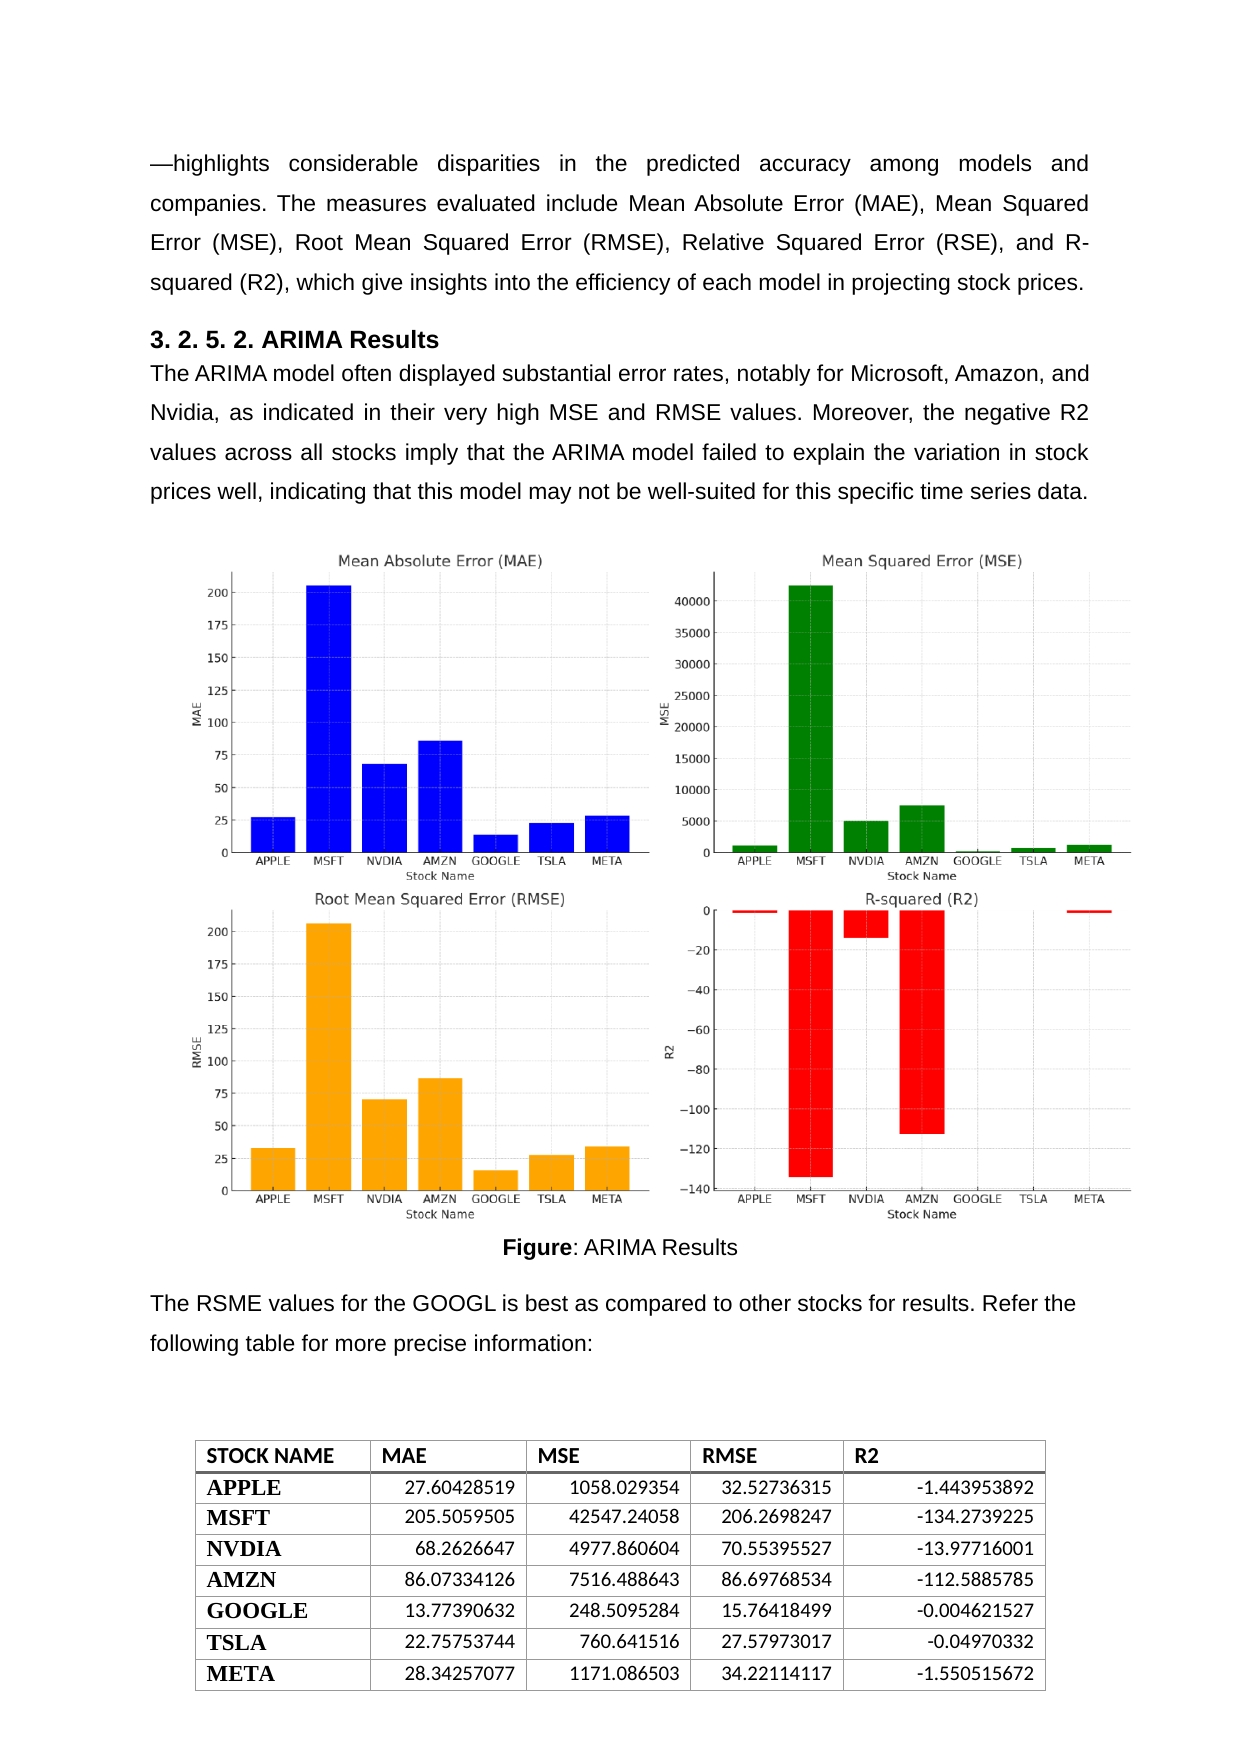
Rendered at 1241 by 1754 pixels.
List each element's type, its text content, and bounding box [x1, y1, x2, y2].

table_cell 1171.086503 [527, 1660, 690, 1690]
subtitle ARIMA Results [150, 324, 1090, 353]
table_cell 206.2698247 [691, 1504, 843, 1534]
table_header MSE [527, 1441, 690, 1471]
table_cell 15.76418499 [691, 1597, 843, 1627]
table_cell -134.2739225 [844, 1504, 1045, 1534]
table_header R2 [844, 1441, 1045, 1471]
table_cell 32.52736315 [691, 1474, 843, 1502]
table_cell GOOGLE [196, 1597, 370, 1627]
table_cell -1.443953892 [844, 1474, 1045, 1502]
table_cell 27.57973017 [691, 1629, 843, 1659]
table_header MAE [371, 1441, 526, 1471]
table_header RMSE [691, 1441, 843, 1471]
table_cell 68.2626647 [371, 1535, 526, 1565]
table_cell 42547.24058 [527, 1504, 690, 1534]
table_cell 86.07334126 [371, 1566, 526, 1596]
table_header STOCK NAME [196, 1441, 370, 1471]
table_cell 4977.860604 [527, 1535, 690, 1565]
text The RSME values for the GOOGL is best as compared to other stocks for results. Refer the following table for more precise information: [150, 1290, 1090, 1356]
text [150, 150, 1090, 295]
table_cell -13.97716001 [844, 1535, 1045, 1565]
table_cell MSFT [196, 1504, 370, 1534]
table_cell 7516.488643 [527, 1566, 690, 1596]
table_cell APPLE [196, 1474, 370, 1502]
table_cell 27.60428519 [371, 1474, 526, 1502]
picture [150, 534, 1191, 1222]
table_cell 34.22114117 [691, 1660, 843, 1690]
table_cell 205.5059505 [371, 1504, 526, 1534]
table_cell 28.34257077 [371, 1660, 526, 1690]
table_cell 22.75753744 [371, 1629, 526, 1659]
table_cell 760.641516 [527, 1629, 690, 1659]
text Figure: ARIMA Results [150, 1222, 1090, 1261]
table_cell -0.004621527 [844, 1597, 1045, 1627]
table_cell 86.69768534 [691, 1566, 843, 1596]
table_cell 13.77390632 [371, 1597, 526, 1627]
table_cell TSLA [196, 1629, 370, 1659]
text The ARIMA model often displayed substantial error rates, notably for Microsoft, Amazon, and Nvidia, as indicated in their very high MSE and RMSE values. Moreover, the negative R2 values across all stocks imply that the ARIMA model failed to explain the variation in stock prices well, indicating that this model may not be well-suited for this specific time series data. [150, 360, 1090, 504]
table_cell META [196, 1660, 370, 1690]
table_cell -1.550515672 [844, 1660, 1045, 1690]
table_cell AMZN [196, 1566, 370, 1596]
table_cell 70.55395527 [691, 1535, 843, 1565]
table_cell NVDIA [196, 1535, 370, 1565]
table_cell 248.5095284 [527, 1597, 690, 1627]
table_cell -112.5885785 [844, 1566, 1045, 1596]
table_cell 1058.029354 [527, 1474, 690, 1502]
table_cell -0.04970332 [844, 1629, 1045, 1659]
